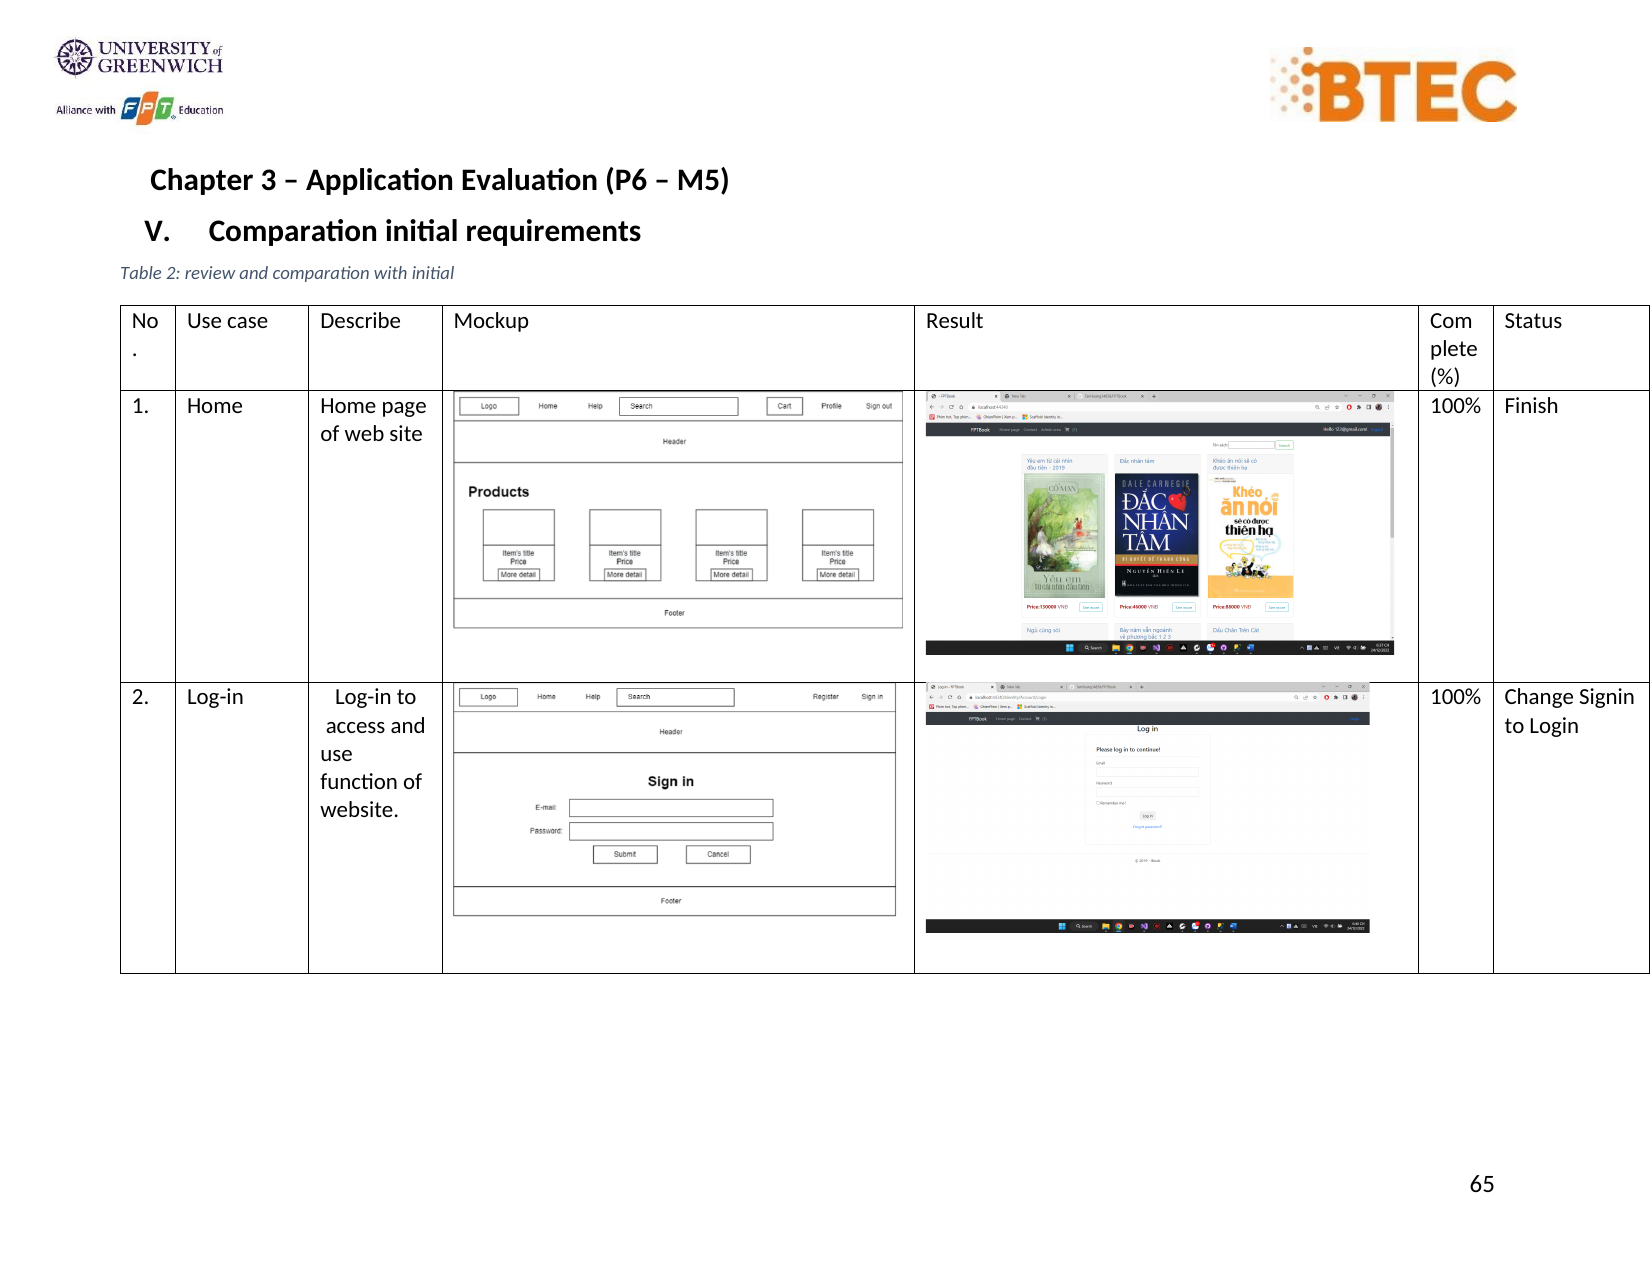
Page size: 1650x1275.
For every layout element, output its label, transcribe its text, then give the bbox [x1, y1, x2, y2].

table_cell Log-in to access and use function of website. [309, 683, 442, 973]
table_cell 2. [121, 683, 175, 973]
table_cell 1. [121, 391, 175, 682]
picture [925, 682, 1370, 933]
table_cell 100% [1419, 391, 1493, 682]
picture [925, 391, 1395, 655]
table_header Complete(%) [1419, 306, 1493, 390]
subtitle Chapter 3 – Application Evaluation (P6 – M5) [150, 160, 1370, 198]
picture [1270, 47, 1517, 122]
table_header Describe [309, 306, 442, 390]
table_header Status [1494, 306, 1649, 390]
picture [42, 25, 235, 136]
picture [453, 391, 903, 630]
table_header Use case [176, 306, 308, 390]
table_cell Finish [1494, 391, 1649, 682]
table_cell Home page of web site [309, 391, 442, 682]
table_cell [443, 683, 914, 973]
text Table 2: review and comparation with initial [120, 261, 1370, 284]
table_cell Log-in [176, 683, 308, 973]
table_cell Home [176, 391, 308, 682]
table_cell 100% [1419, 683, 1493, 973]
table_cell Change Signin to Login [1494, 683, 1649, 973]
table_cell [443, 391, 914, 682]
table_header Result [915, 306, 1418, 390]
table_header Mockup [443, 306, 914, 390]
subtitle Comparation initial requirements [171, 211, 1370, 249]
table_header No. [121, 306, 175, 390]
table_cell [915, 391, 1418, 682]
picture [453, 682, 897, 917]
table_cell [915, 683, 1418, 973]
